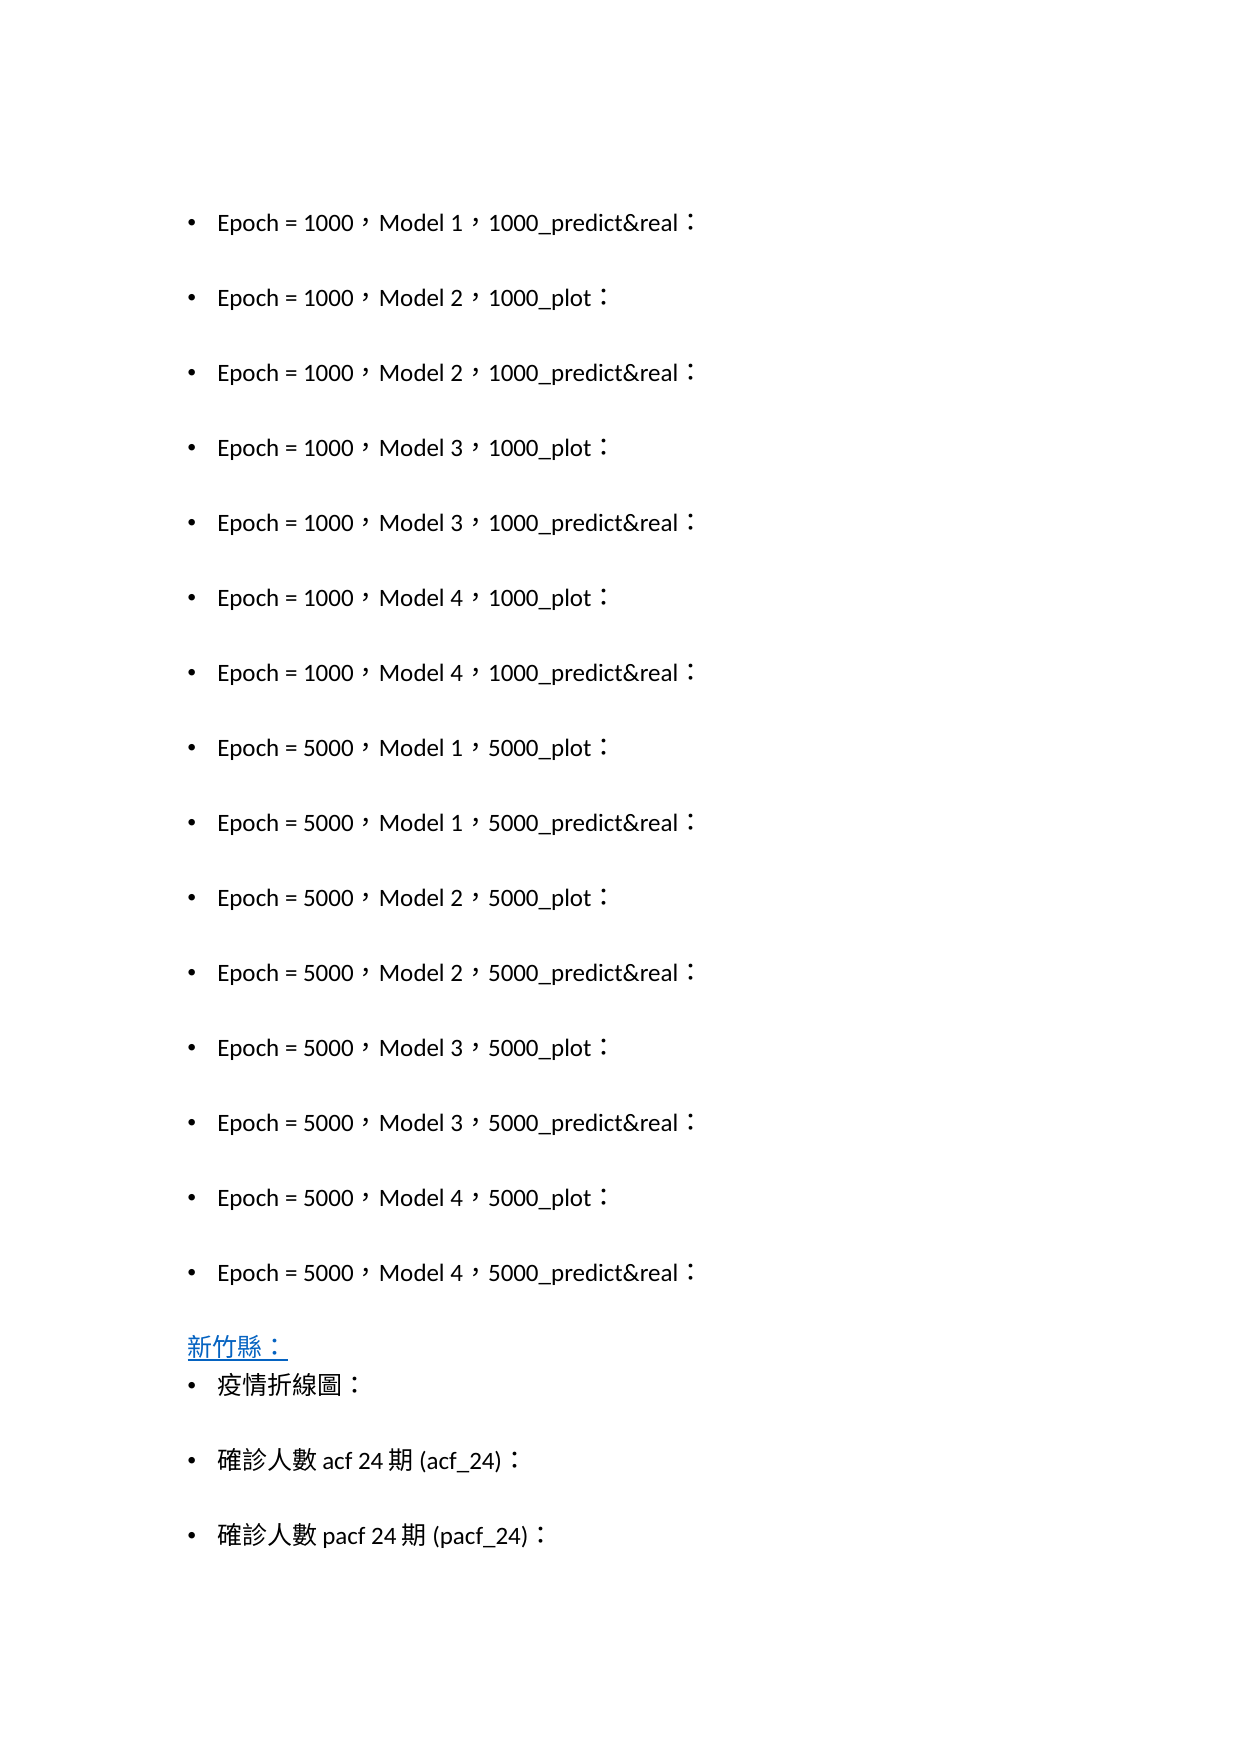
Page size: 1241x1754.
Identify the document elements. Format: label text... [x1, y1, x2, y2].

list Epoch = 1000，Model 3，1000_predict&real： [187, 502, 1053, 539]
list 確診人數pacf 24期 (pacf_24)： [187, 1514, 1053, 1552]
list Epoch = 5000，Model 4，5000_predict&real： [187, 1252, 1053, 1289]
list Epoch = 1000，Model 3，1000_plot： [187, 427, 1053, 464]
text 新竹縣： [187, 1327, 1053, 1364]
list Epoch = 5000，Model 4，5000_plot： [187, 1177, 1053, 1214]
list Epoch = 1000，Model 1，1000_predict&real： [187, 202, 1053, 239]
list Epoch = 5000，Model 1，5000_predict&real： [187, 802, 1053, 839]
list Epoch = 1000，Model 4，1000_predict&real： [187, 652, 1053, 689]
list Epoch = 5000，Model 2，5000_plot： [187, 877, 1053, 914]
list Epoch = 5000，Model 3，5000_plot： [187, 1027, 1053, 1064]
list Epoch = 5000，Model 2，5000_predict&real： [187, 952, 1053, 989]
list Epoch = 1000，Model 4，1000_plot： [187, 577, 1053, 614]
list 確診人數acf 24期 (acf_24)： [187, 1439, 1053, 1477]
list Epoch = 1000，Model 2，1000_plot： [187, 277, 1053, 314]
list Epoch = 5000，Model 3，5000_predict&real： [187, 1102, 1053, 1139]
list Epoch = 5000，Model 1，5000_plot： [187, 727, 1053, 764]
list 疫情折線圖： [187, 1364, 1053, 1402]
list Epoch = 1000，Model 2，1000_predict&real： [187, 352, 1053, 389]
